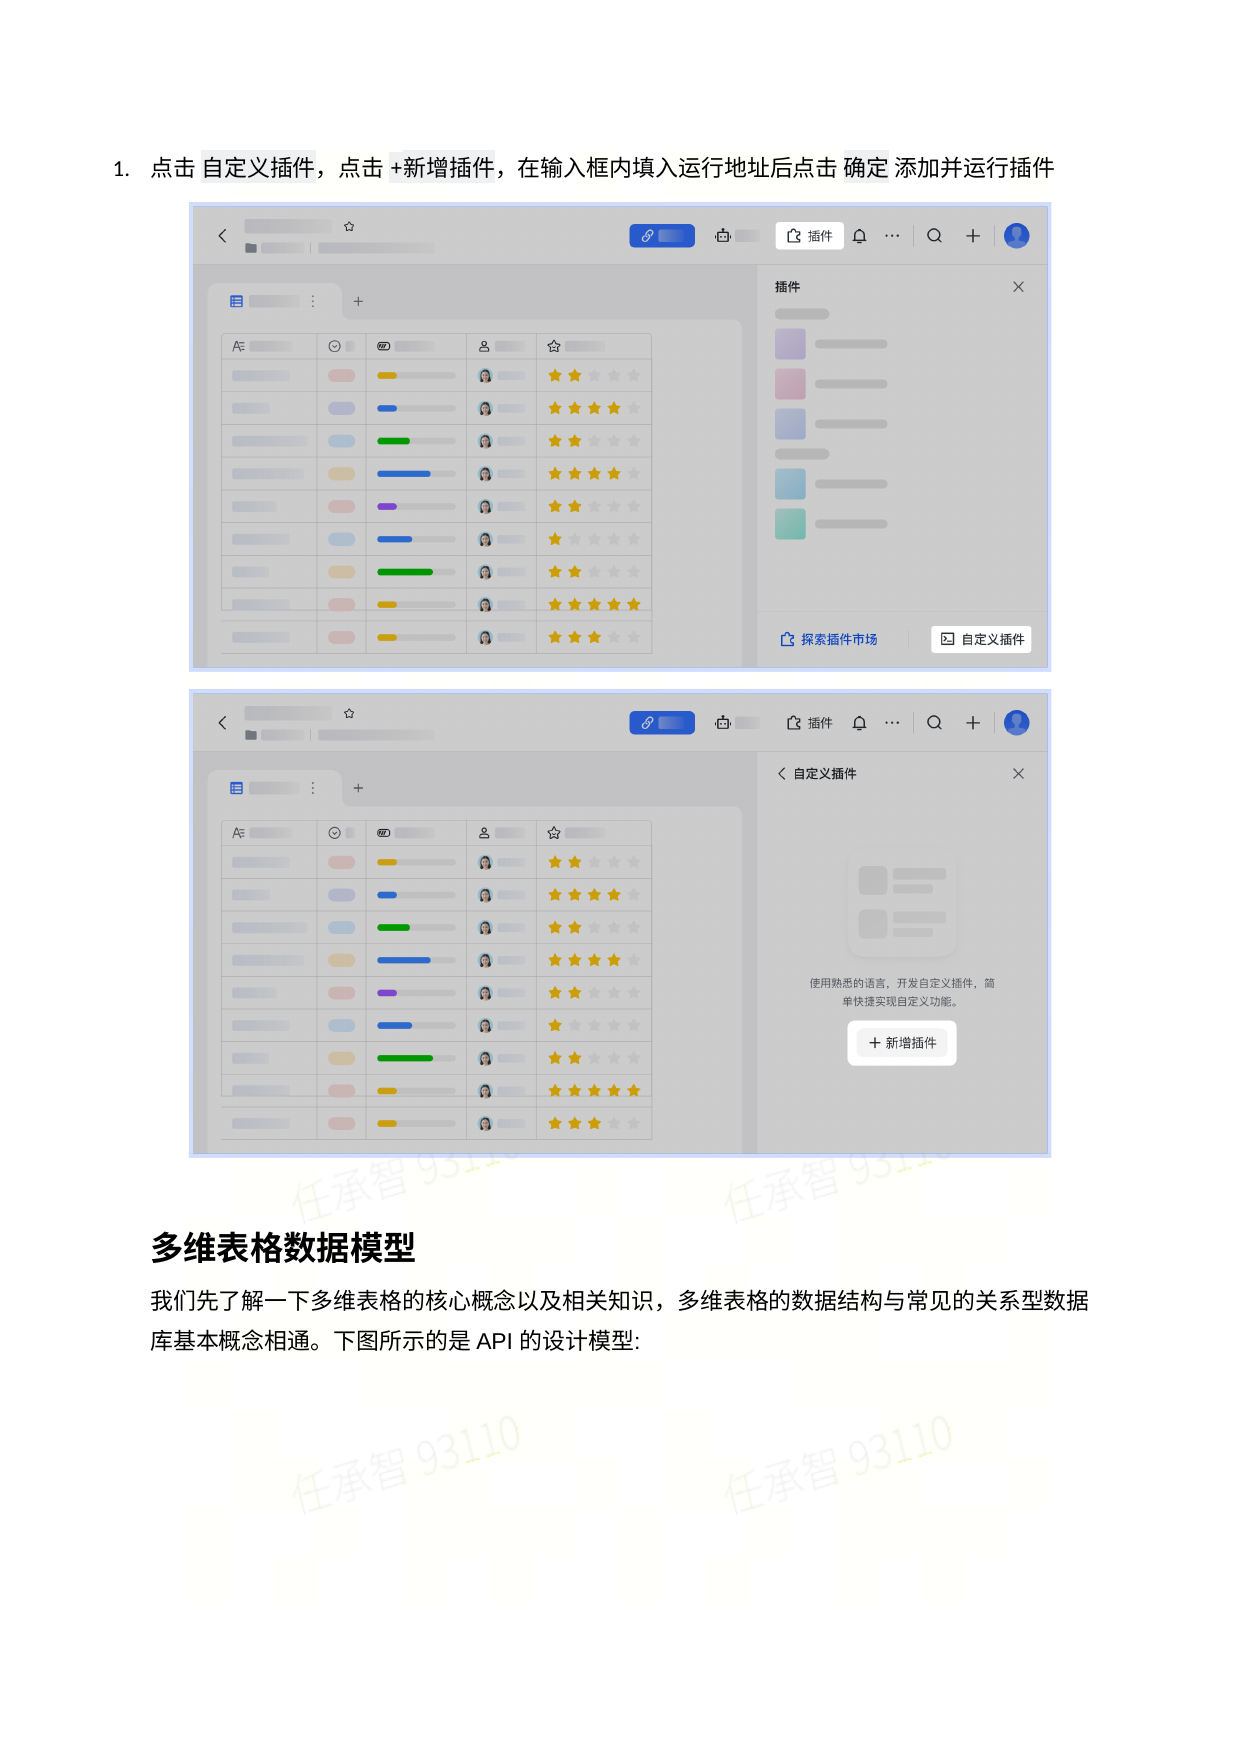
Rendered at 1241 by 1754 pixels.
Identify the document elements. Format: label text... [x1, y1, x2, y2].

picture [188, 1356, 1052, 1604]
list 点击 自定义插件，点击 +新增插件，在输入框内填入运行地址后点击 确定 添加并运行插件 [495, 150, 844, 183]
list 点击 自定义插件，点击 +新增插件，在输入框内填入运行地址后点击 确定 添加并运行插件 [889, 150, 1090, 183]
text 我们先了解一下多维表格的核心概念以及相关知识，多维表格的数据结构与常见的关系型数据库基本概念相通。下图所示的是 API 的设计模型: [150, 1283, 1090, 1356]
picture [188, 183, 1052, 1283]
